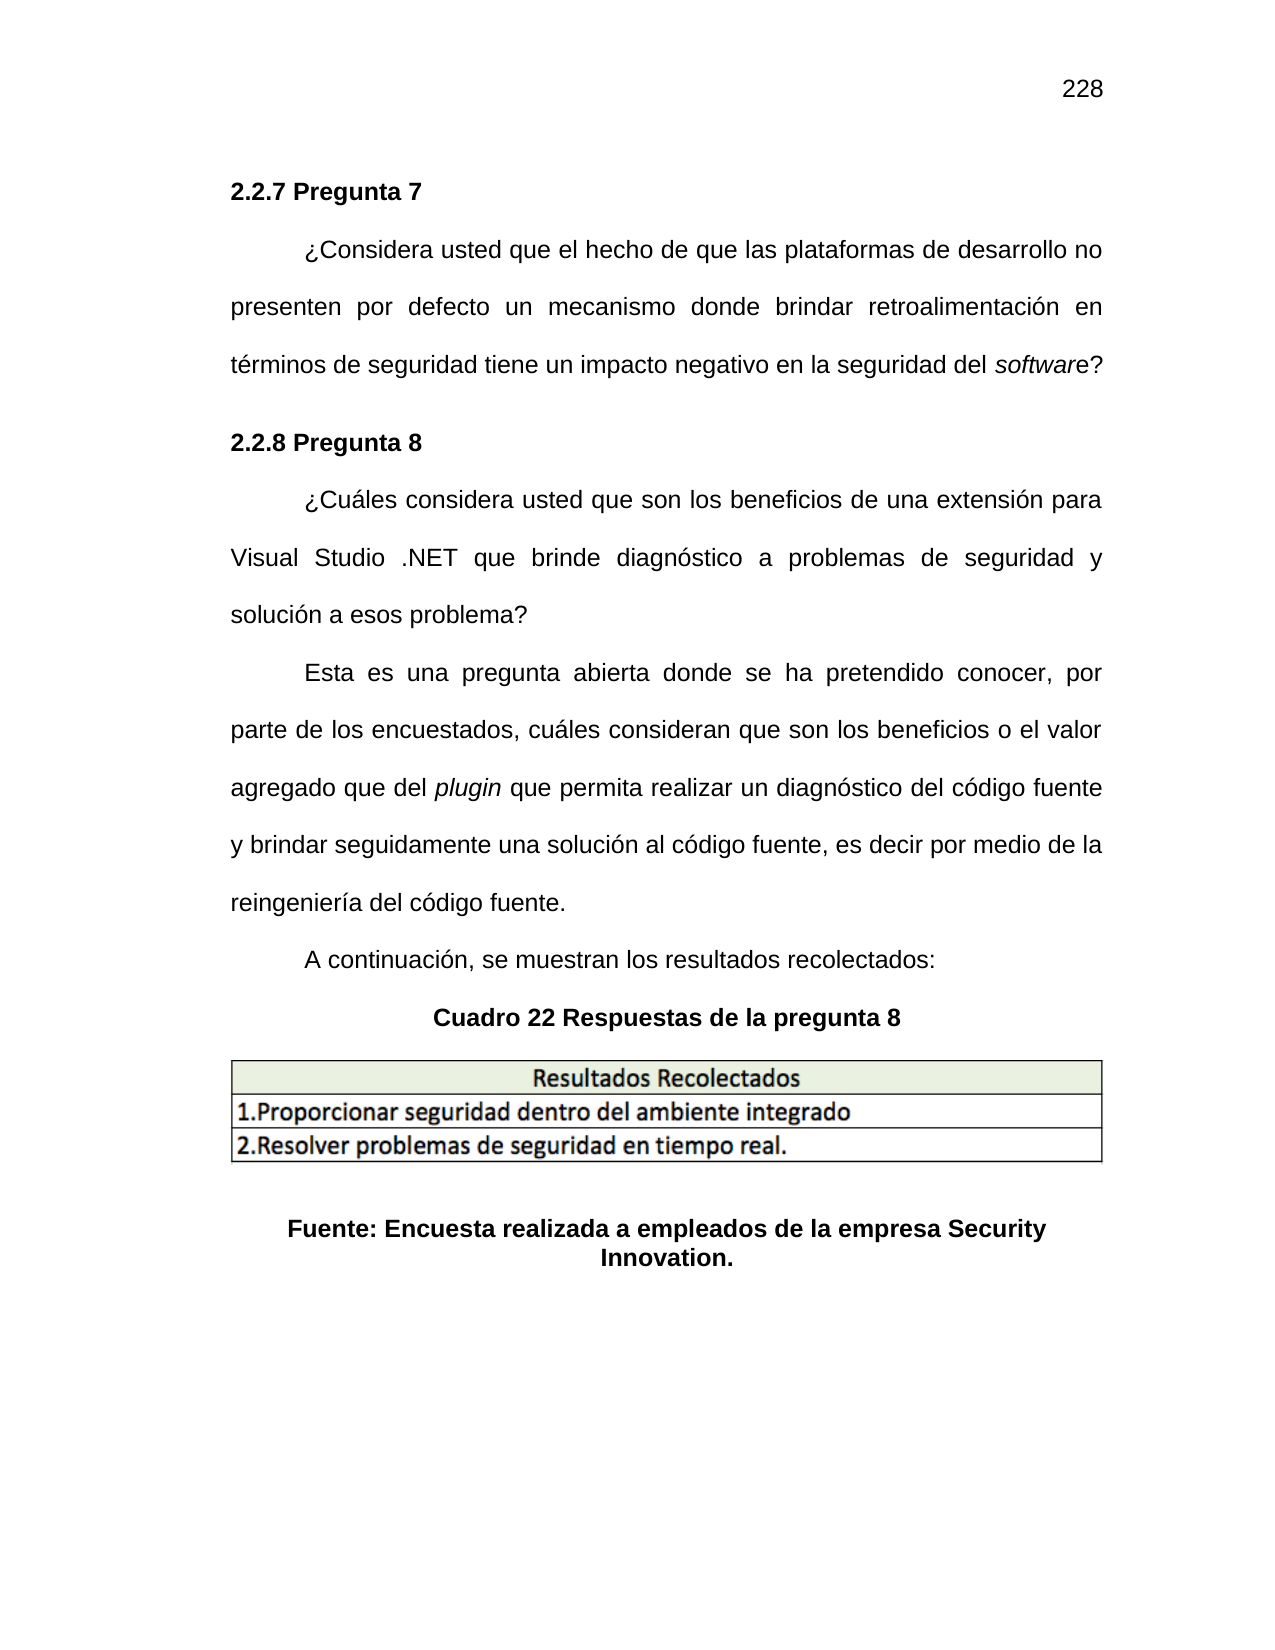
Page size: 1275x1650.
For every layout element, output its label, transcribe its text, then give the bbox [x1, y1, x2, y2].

picture [230, 1060, 1104, 1165]
text Esta es una pregunta abierta donde se ha pretendido conocer, por parte de los encuestados, cuáles consideran que son los beneficios o el valor agregado que del plugin que permita realizar un diagnóstico del código fuente y brindar seguidamente una solución al código fuente, es decir por medio de la reingeniería del código fuente. [230, 658, 1104, 917]
text A continuación, se muestran los resultados recolectados: [230, 946, 1104, 974]
subtitle 2.2.8 Pregunta 8 [230, 428, 1104, 457]
text ¿Considera usted que el hecho de que las plataformas de desarrollo no presenten por defecto un mecanismo donde brindar retroalimentación en términos de seguridad tiene un impacto negativo en la seguridad del software? [230, 235, 1104, 378]
subtitle Fuente: Encuesta realizada a empleados de la empresa Security Innovation. [230, 1214, 1104, 1272]
subtitle 2.2.7 Pregunta 7 [230, 177, 1104, 206]
text ¿Cuáles considera usted que son los beneficios de una extensión para Visual Studio .NET que brinde diagnóstico a problemas de seguridad y solución a esos problema? [230, 486, 1104, 629]
text Cuadro 22 Respuestas de la pregunta 8 [230, 1003, 1104, 1032]
